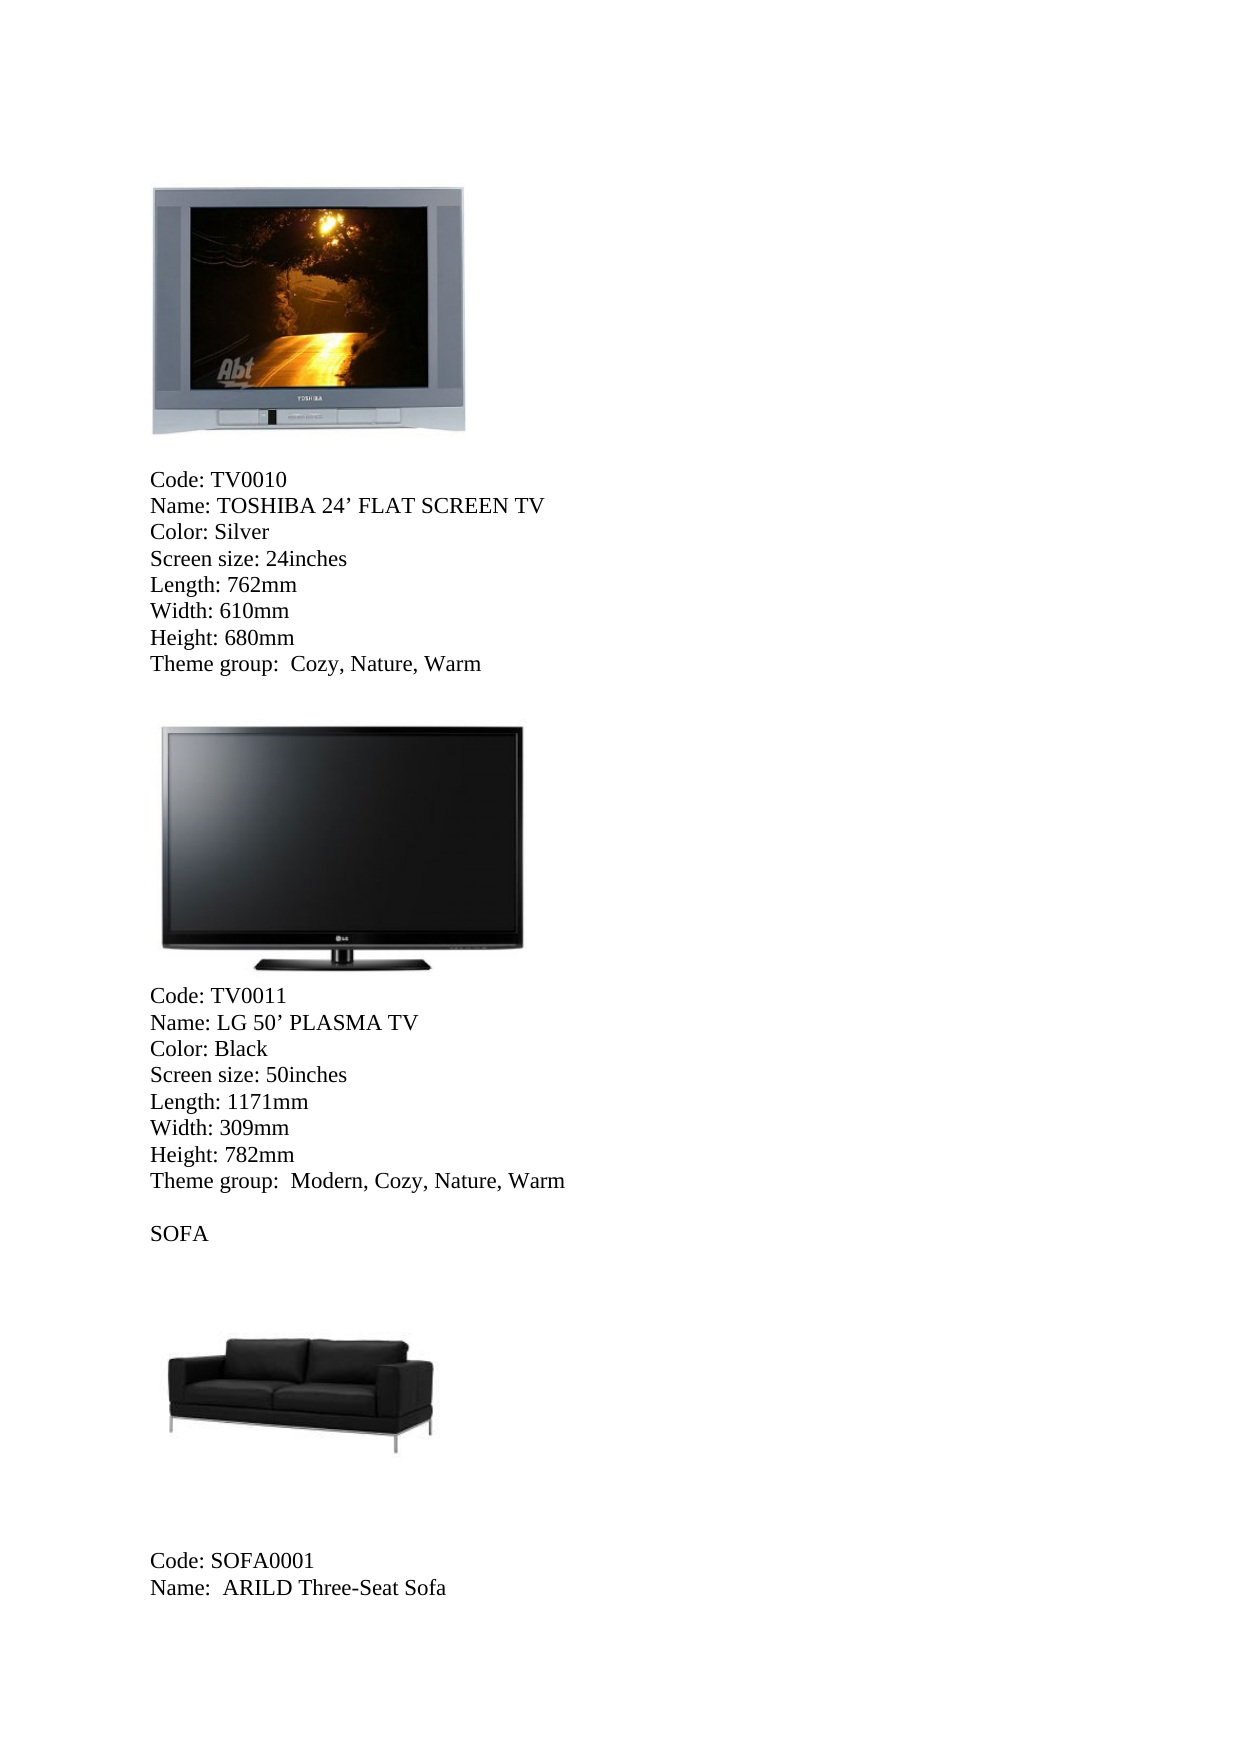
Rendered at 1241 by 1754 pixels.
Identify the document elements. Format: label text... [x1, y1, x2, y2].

text Theme group: Modern, Cozy, Nature, Warm [150, 1167, 1090, 1193]
text Length: 1171mm [150, 1088, 1090, 1114]
text Length: 762mm [150, 571, 1090, 597]
text Screen size: 50inches [150, 1062, 1090, 1088]
text Width: 610mm [150, 597, 1090, 624]
text Color: Silver [150, 518, 1090, 545]
text Code: TV0010 [150, 466, 1090, 492]
text Code: TV0011 [150, 982, 1090, 1009]
picture [150, 702, 535, 983]
picture [150, 150, 466, 466]
text Name: ARILD Three-Seat Sofa [150, 1574, 1090, 1600]
text SOFA [150, 1220, 1090, 1246]
text Name: LG 50’ PLASMA TV [150, 1009, 1090, 1035]
text Width: 309mm [150, 1114, 1090, 1141]
text Color: Black [150, 1035, 1090, 1062]
text Theme group: Cozy, Nature, Warm [150, 650, 1090, 676]
picture [150, 1246, 452, 1548]
text Height: 680mm [150, 624, 1090, 650]
text Height: 782mm [150, 1141, 1090, 1167]
text Name: TOSHIBA 24’ FLAT SCREEN TV [150, 492, 1090, 518]
text Code: SOFA0001 [150, 1548, 1090, 1574]
text Screen size: 24inches [150, 545, 1090, 571]
